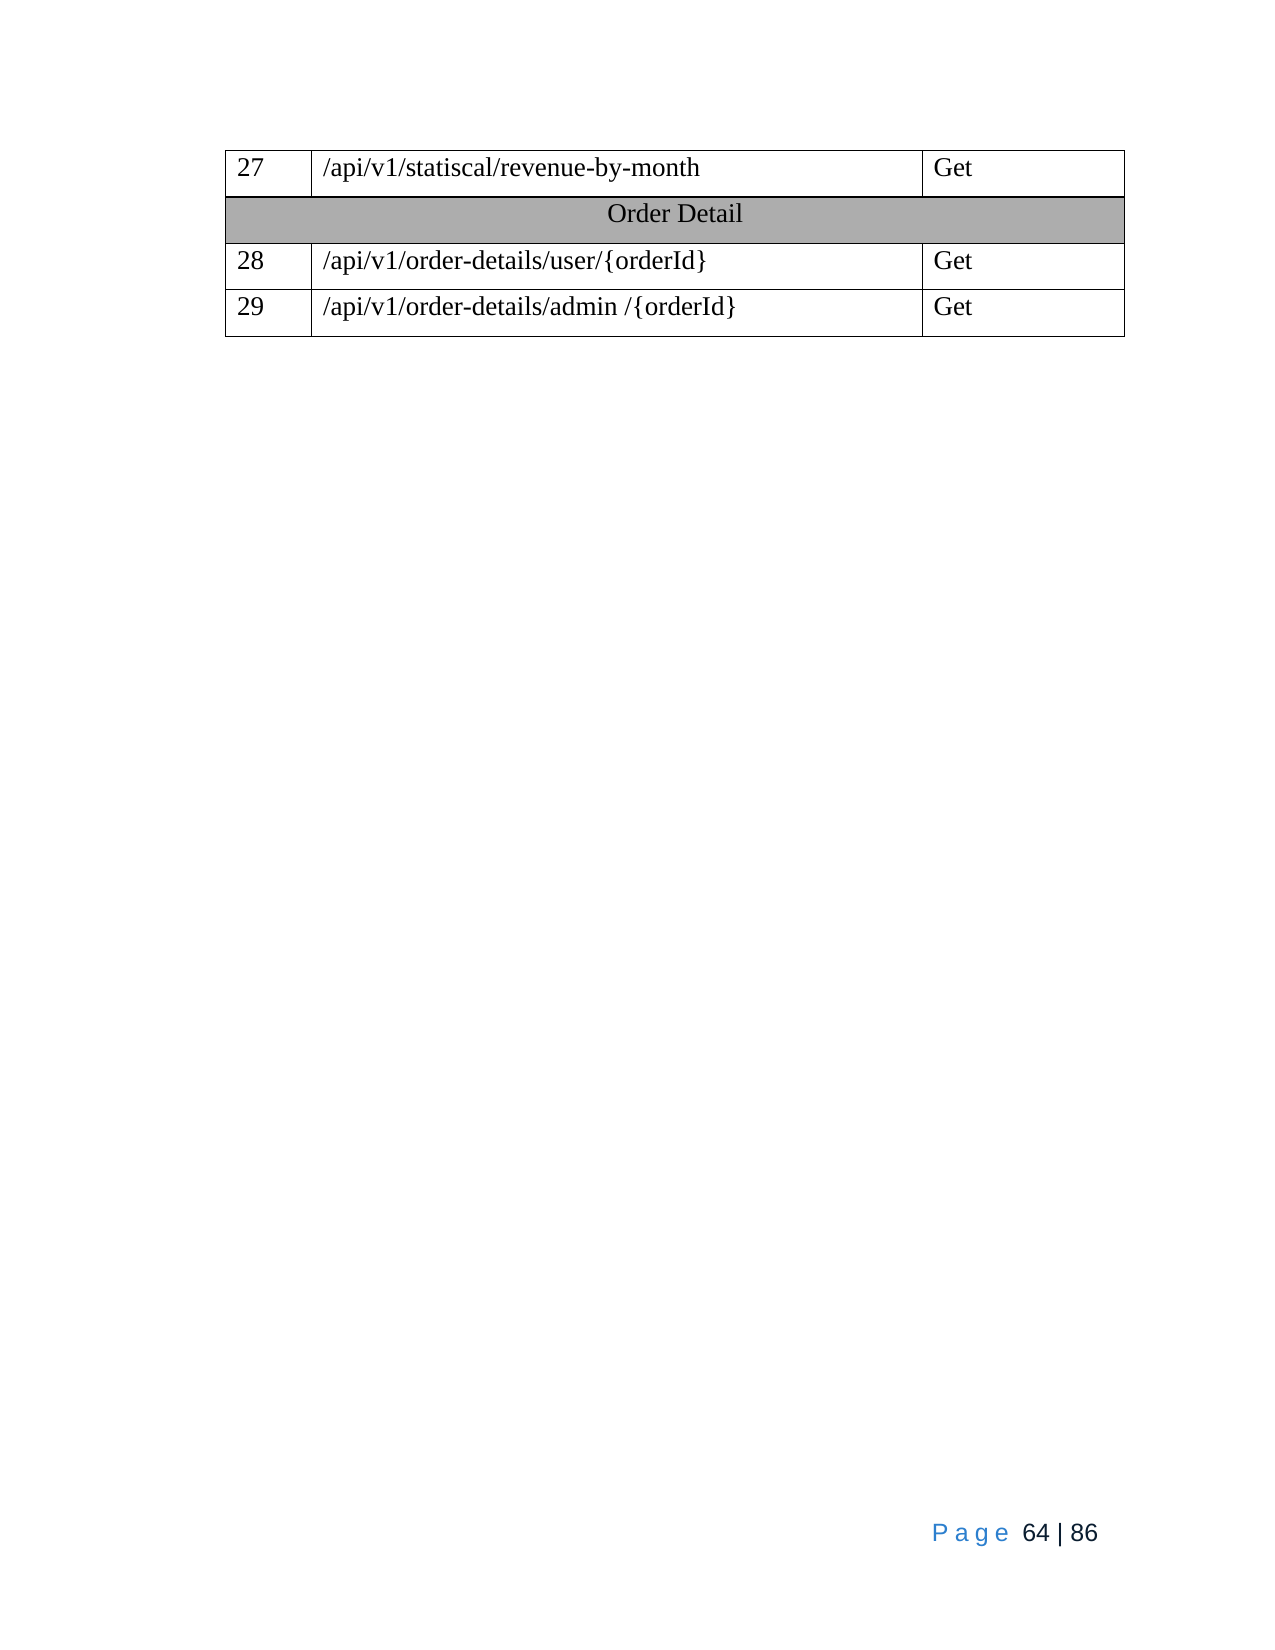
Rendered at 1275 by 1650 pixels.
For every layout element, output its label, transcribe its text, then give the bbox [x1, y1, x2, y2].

table_cell 29 [226, 290, 311, 336]
table_cell Get [923, 290, 1124, 336]
table_cell 28 [226, 244, 311, 289]
table_cell /api/v1/statiscal/revenue-by-month [312, 151, 922, 196]
table_cell 27 [226, 151, 311, 196]
table_cell Get [923, 244, 1124, 289]
table_cell Get [923, 151, 1124, 196]
table_cell Order Detail [226, 198, 1124, 243]
table_cell /api/v1/order-details/user/{orderId} [312, 244, 922, 289]
table_cell /api/v1/order-details/admin /{orderId} [312, 290, 922, 336]
